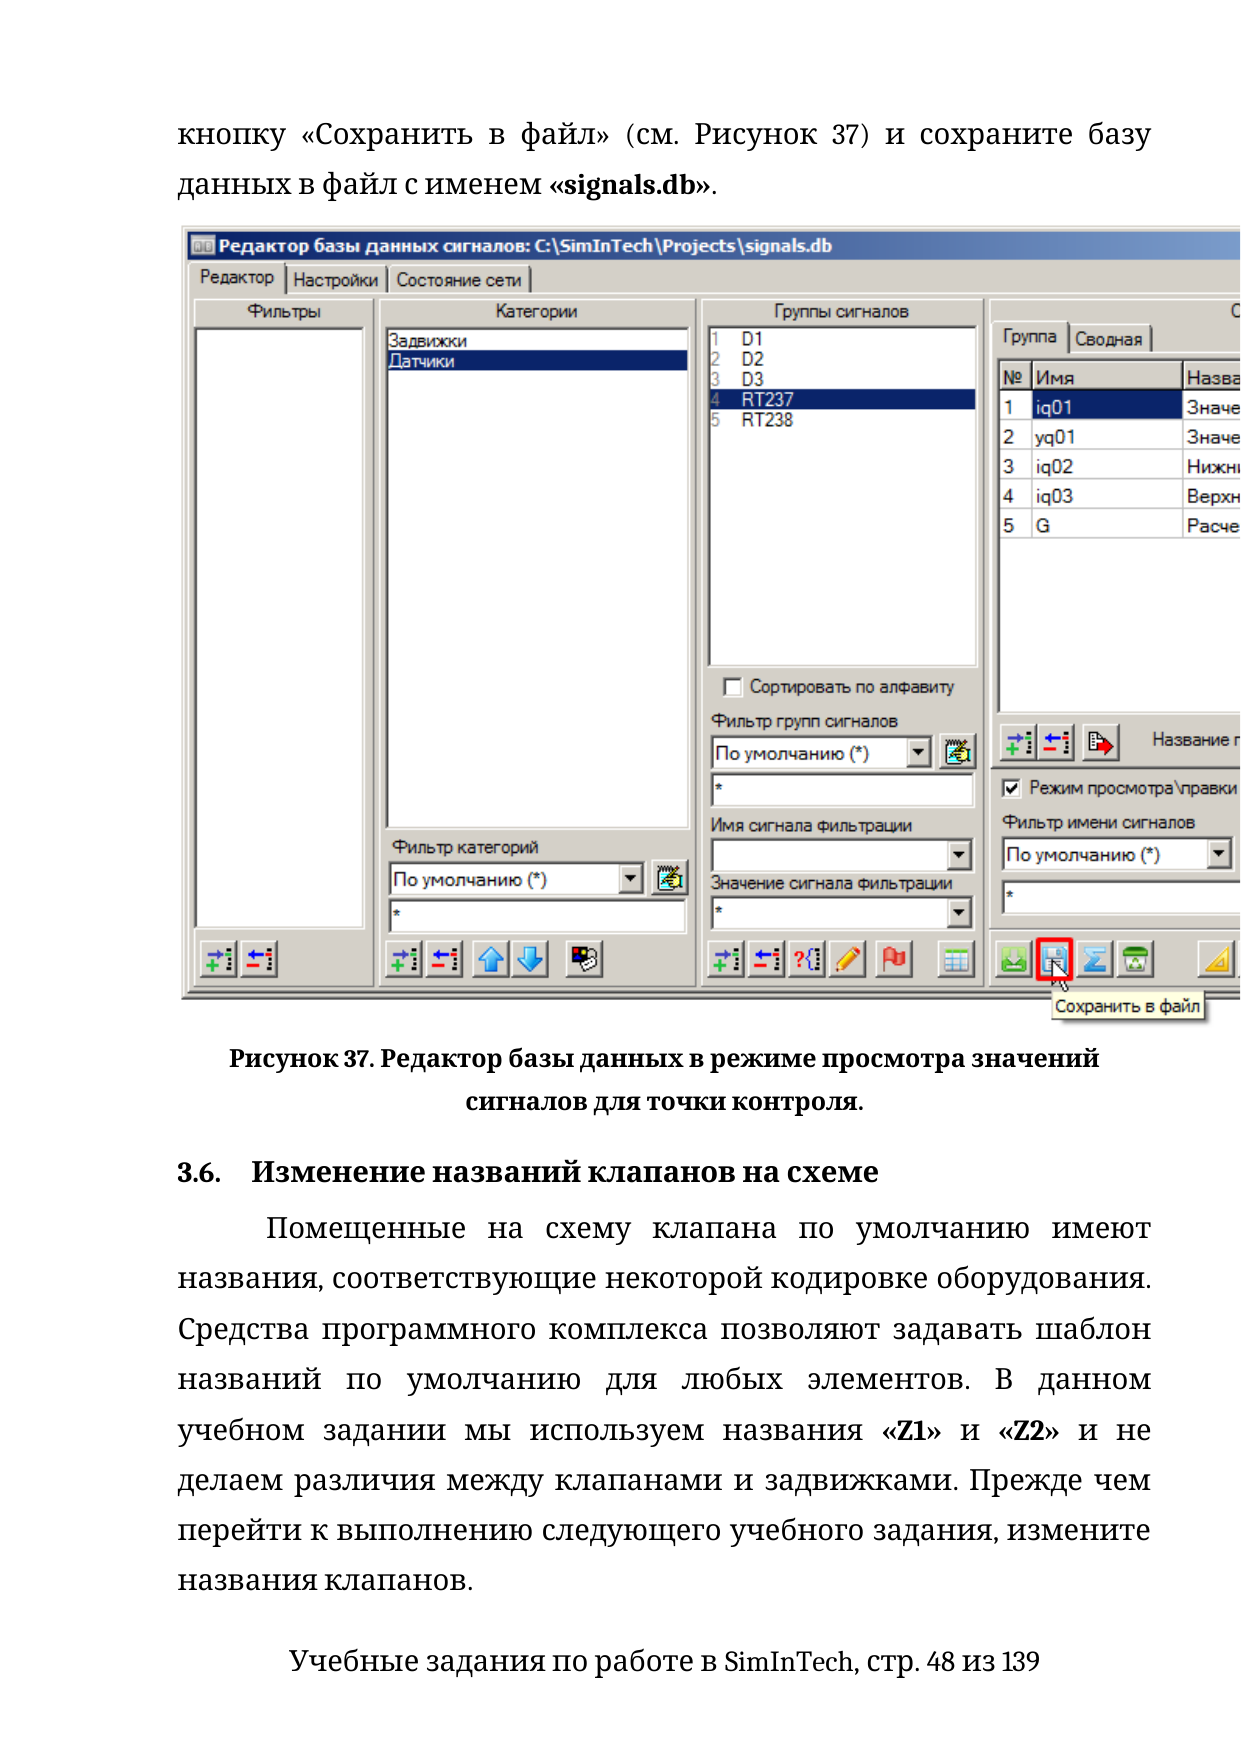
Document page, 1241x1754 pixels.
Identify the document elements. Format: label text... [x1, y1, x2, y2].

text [177, 118, 1152, 202]
text Рисунок . Редактор базы данных в режиме просмотра значений сигналов для точки контроля. [177, 1044, 1152, 1116]
text Помещенные на схему клапана по умолчанию имеют названия, соответствующие некоторой кодировке оборудования. Средства программного комплекса позволяют задавать шаблон названий по умолчанию для любых элементов. В данном учебном задании мы используем названия «Z1» и «Z2» и не делаем различия между клапанами и задвижками. Прежде чем перейти к выполнению следующего учебного задания, измените названия клапанов. [177, 1212, 1152, 1598]
picture [177, 218, 1241, 1028]
subtitle Изменение названий клапанов на схеме [177, 1156, 1152, 1189]
